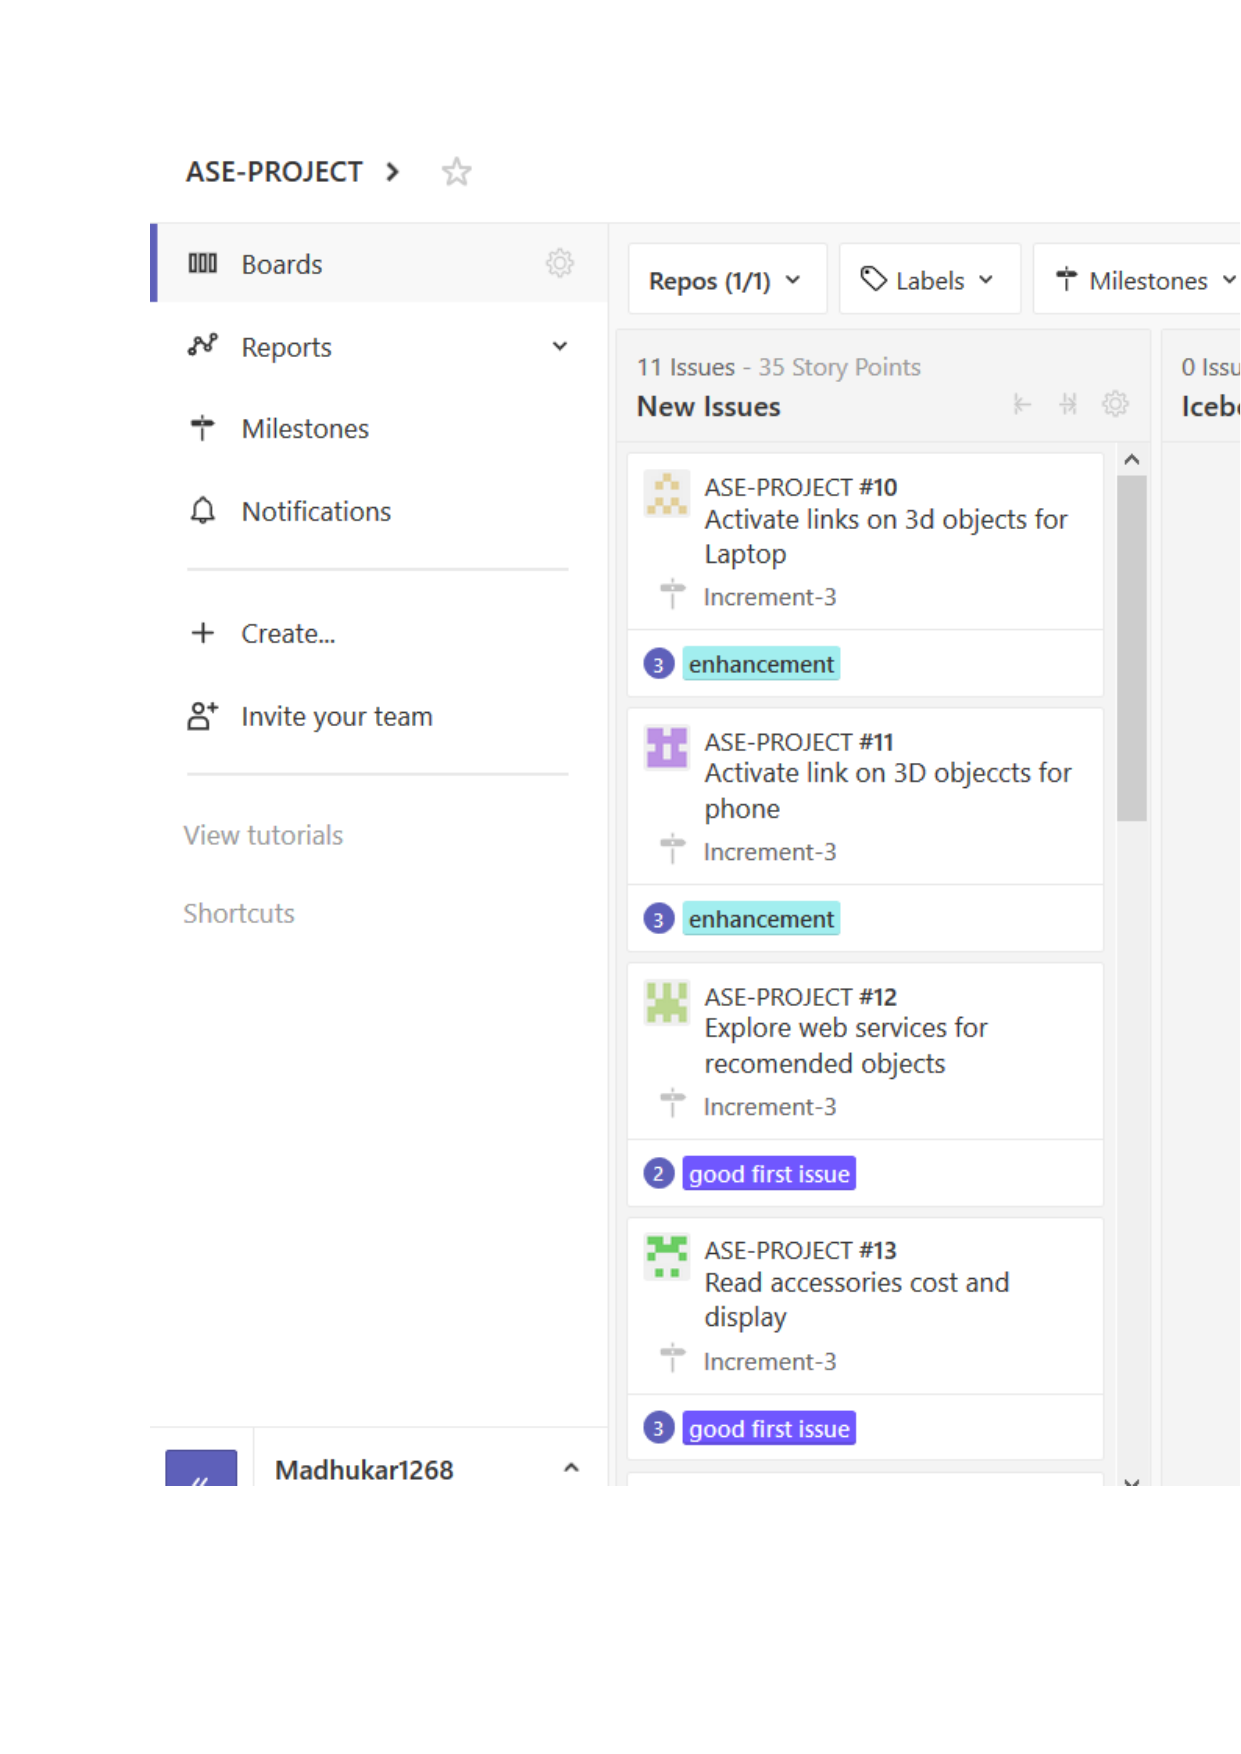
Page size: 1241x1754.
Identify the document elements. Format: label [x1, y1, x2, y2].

picture [150, 150, 1241, 1486]
